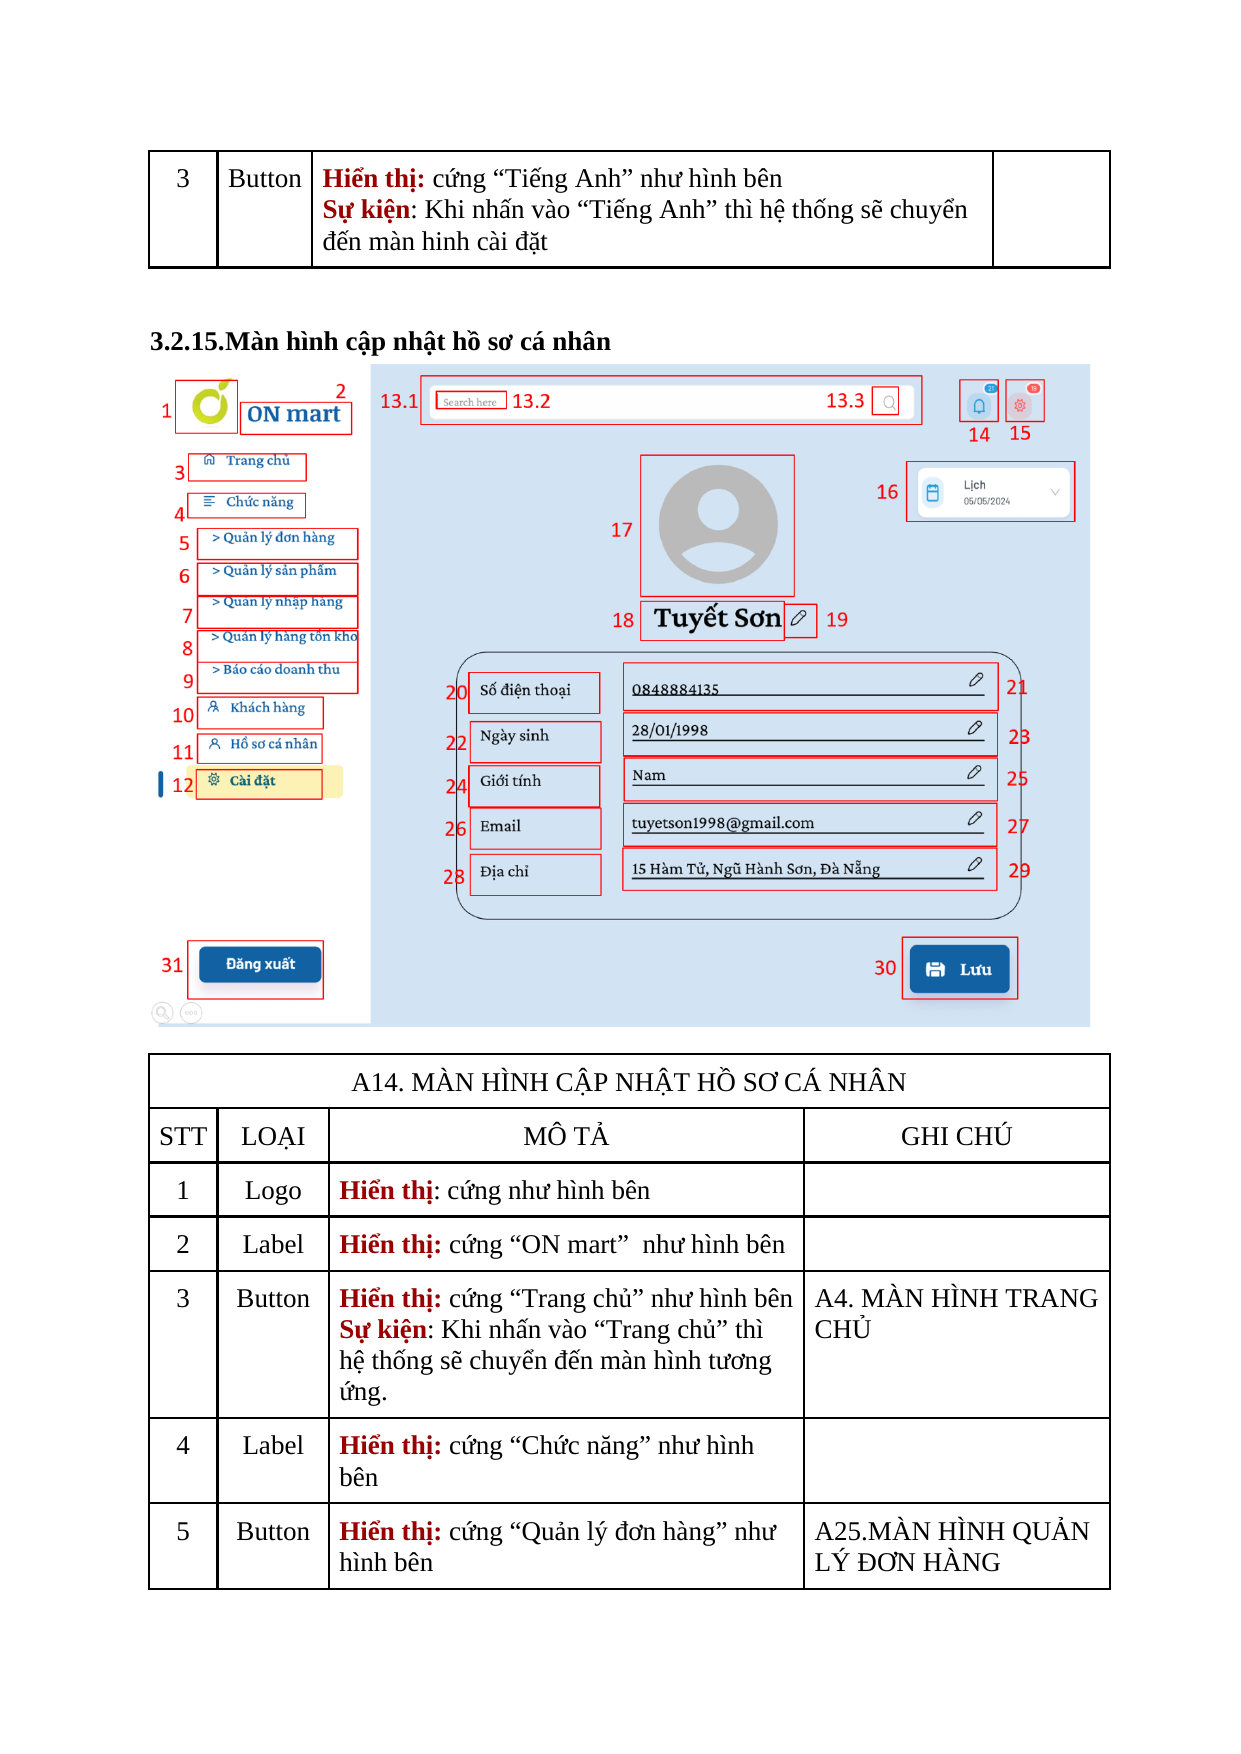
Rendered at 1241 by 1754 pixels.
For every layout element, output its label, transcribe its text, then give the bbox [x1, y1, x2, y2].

table_cell LOẠI [219, 1109, 328, 1161]
list Màn hình cập nhật hồ sơ cá nhân [150, 324, 1090, 356]
table_cell 5 [150, 1504, 216, 1587]
table_cell STT [150, 1109, 216, 1161]
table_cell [330, 1504, 803, 1587]
table_cell Logo [219, 1164, 328, 1215]
table_cell Button [219, 1504, 328, 1587]
table_cell 1 [150, 1164, 216, 1215]
table_cell 3 [150, 152, 216, 266]
table_cell Hiển thị: cứng như hình bên [330, 1164, 803, 1215]
table_cell 4 [150, 1419, 216, 1502]
table_cell A4. MÀN HÌNH TRANG CHỦ [805, 1272, 1109, 1417]
table_cell 2 [150, 1218, 216, 1269]
table_cell Label [219, 1218, 328, 1269]
table_cell [994, 152, 1109, 266]
table_cell [805, 1419, 1109, 1502]
table_cell [805, 1218, 1109, 1269]
picture [150, 364, 1091, 1027]
table_cell [805, 1164, 1109, 1215]
table_cell Hiển thị: cứng “Chức năng” như hình bên [330, 1419, 803, 1502]
table_cell Hiển thị: cứng “Trang chủ” như hình bên Sự kiện: Khi nhấn vào “Trang chủ” thì hệ thống sẽ chuyển đến màn hình tương ứng. [330, 1272, 803, 1417]
table_header A14. MÀN HÌNH CẬP NHẬT HỒ SƠ CÁ NHÂN [150, 1055, 1109, 1107]
table_cell MÔ TẢ [330, 1109, 803, 1161]
table_cell 3 [150, 1272, 216, 1417]
table_cell Button [219, 152, 311, 266]
table_cell Button [219, 1272, 328, 1417]
table_cell Hiển thị: cứng “Tiếng Anh” như hình bên Sự kiện: Khi nhấn vào “Tiếng Anh” thì hệ thống sẽ chuyển đến màn hinh cài đặt [313, 152, 992, 266]
table_cell Hiển thị: cứng “ON mart” như hình bên [330, 1218, 803, 1269]
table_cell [805, 1504, 1109, 1587]
table_cell Label [219, 1419, 328, 1502]
table_cell GHI CHÚ [805, 1109, 1109, 1161]
